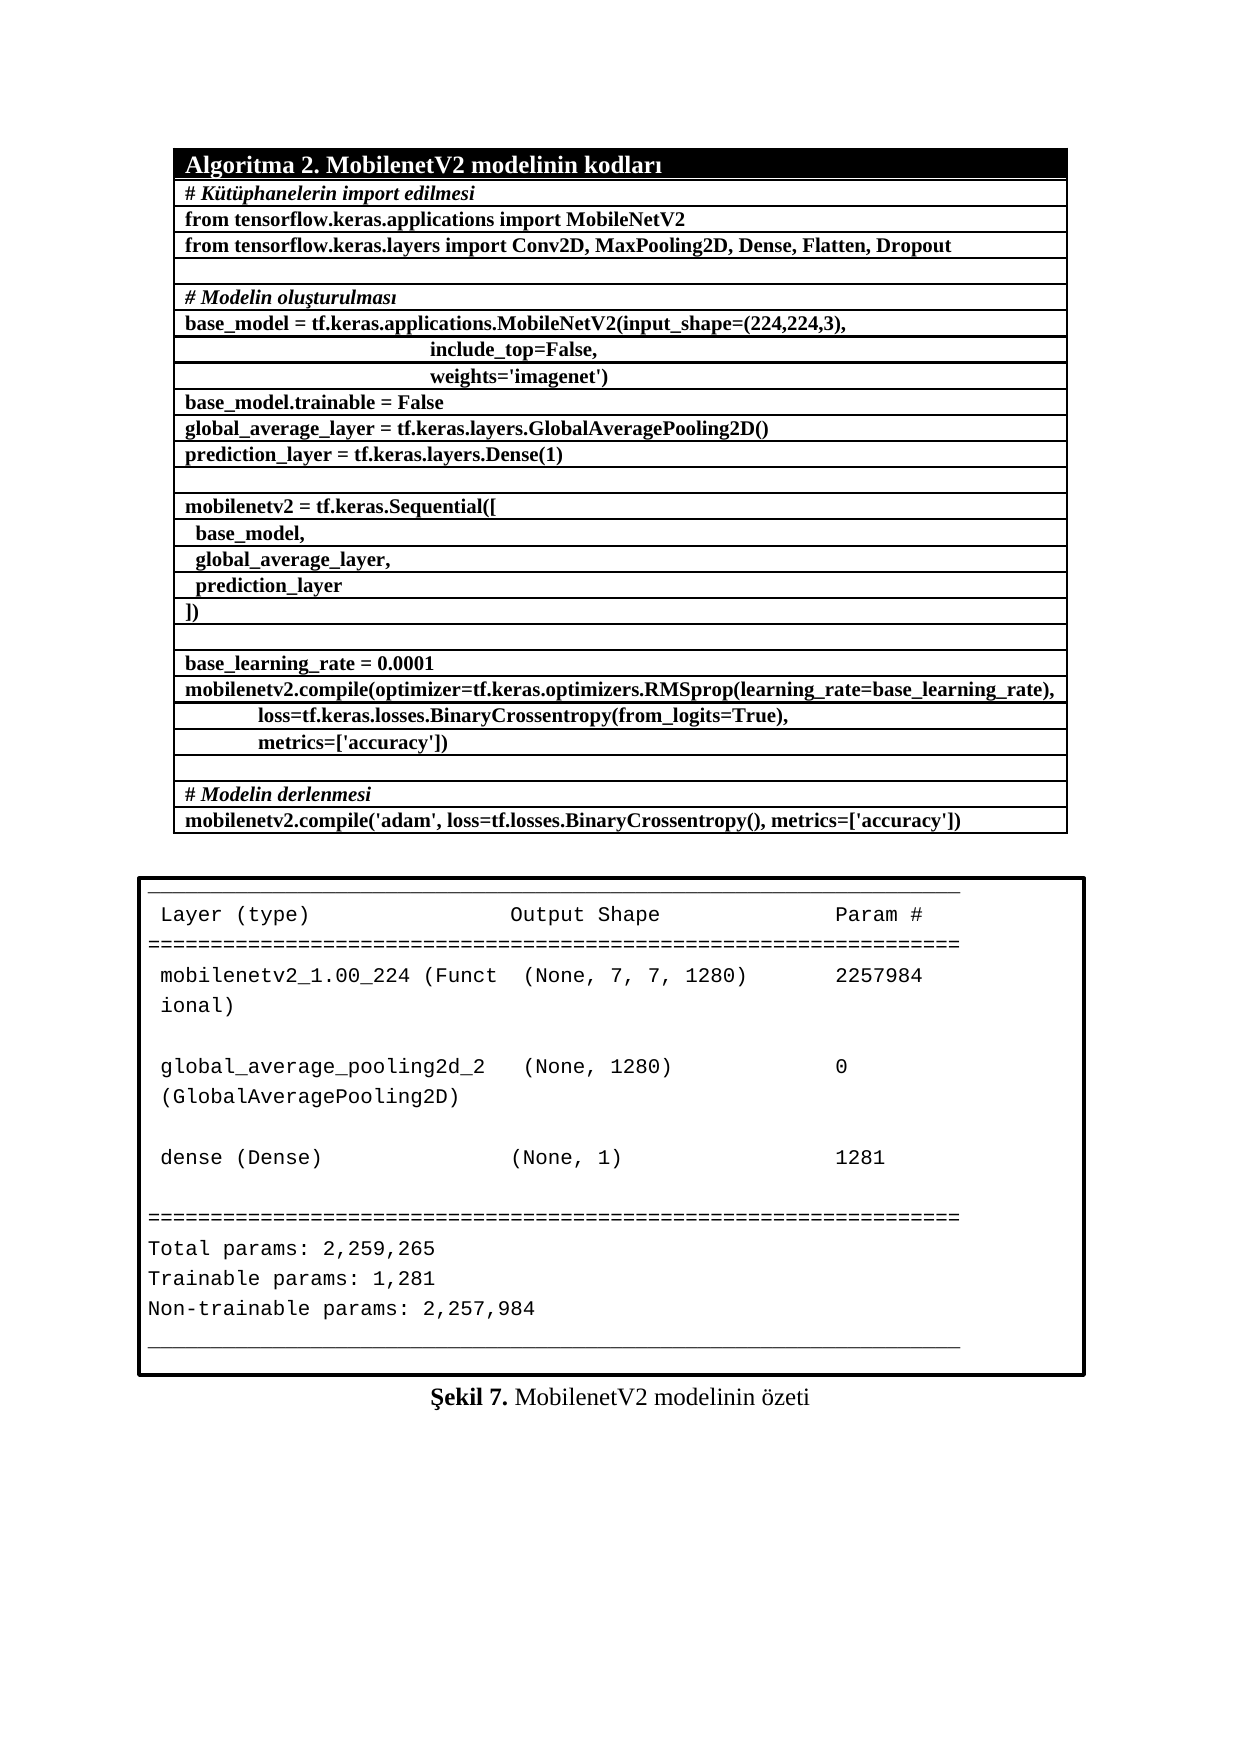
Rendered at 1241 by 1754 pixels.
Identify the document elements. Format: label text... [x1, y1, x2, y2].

table_cell # Modelin derlenmesi [175, 782, 1066, 806]
table_cell [175, 625, 1066, 649]
table_cell global_average_layer = tf.keras.layers.GlobalAveragePooling2D() [175, 416, 1066, 440]
table_cell mobilenetv2.compile(optimizer=tf.keras.optimizers.RMSprop(learning_rate=base_learning_rate), [175, 677, 1066, 701]
table_cell base_model.trainable = False [175, 390, 1066, 414]
table_cell metrics=['accuracy']) [175, 730, 1066, 754]
table_cell weights='imagenet') [175, 364, 1066, 388]
text Total params: 2,259,265 [148, 1231, 1082, 1261]
table_cell include_top=False, [175, 338, 1066, 361]
table_cell base_learning_rate = 0.0001 [175, 651, 1066, 675]
table_header Algoritma 2. MobilenetV2 modelinin kodları [175, 150, 1066, 178]
text Layer (type) Output Shape Param # [148, 897, 1082, 928]
table_cell global_average_layer, [175, 547, 1066, 571]
table_cell mobilenetv2 = tf.keras.Sequential([ [175, 494, 1066, 518]
text dense (Dense) (None, 1) 1281 [148, 1140, 1082, 1170]
table_cell base_model, [175, 520, 1066, 544]
text global_average_pooling2d_2 (None, 1280) 0 [148, 1049, 1082, 1079]
table_cell ]) [175, 599, 1066, 623]
text ional) [148, 988, 1082, 1019]
text ================================================================= [148, 928, 1082, 958]
table_cell from tensorflow.keras.layers import Conv2D, MaxPooling2D, Dense, Flatten, Dropout [175, 233, 1066, 257]
table_cell mobilenetv2.compile('adam', loss=tf.losses.BinaryCrossentropy(), metrics=['accuracy']) [175, 808, 1066, 832]
text Non-trainable params: 2,257,984 [148, 1292, 1082, 1322]
text (GlobalAveragePooling2D) [148, 1079, 1082, 1110]
text Trainable params: 1,281 [148, 1261, 1082, 1292]
text Şekil 7. MobilenetV2 modelinin özeti [148, 1382, 1093, 1411]
table_cell [175, 259, 1066, 283]
text mobilenetv2_1.00_224 (Funct (None, 7, 7, 1280) 2257984 [148, 958, 1082, 988]
table_cell prediction_layer [175, 573, 1066, 597]
text ================================================================= [148, 1201, 1082, 1231]
text _________________________________________________________________ [148, 1322, 1082, 1352]
table_cell from tensorflow.keras.applications import MobileNetV2 [175, 207, 1066, 231]
table_cell # Modelin oluşturulması [175, 285, 1066, 309]
text _________________________________________________________________ [148, 867, 1093, 897]
table_cell [175, 468, 1066, 492]
table_cell base_model = tf.keras.applications.MobileNetV2(input_shape=(224,224,3), [175, 311, 1066, 335]
table_cell [175, 756, 1066, 780]
table_cell loss=tf.keras.losses.BinaryCrossentropy(from_logits=True), [175, 704, 1066, 727]
table_cell prediction_layer = tf.keras.layers.Dense(1) [175, 442, 1066, 466]
table_cell # Kütüphanelerin import edilmesi [175, 181, 1066, 204]
